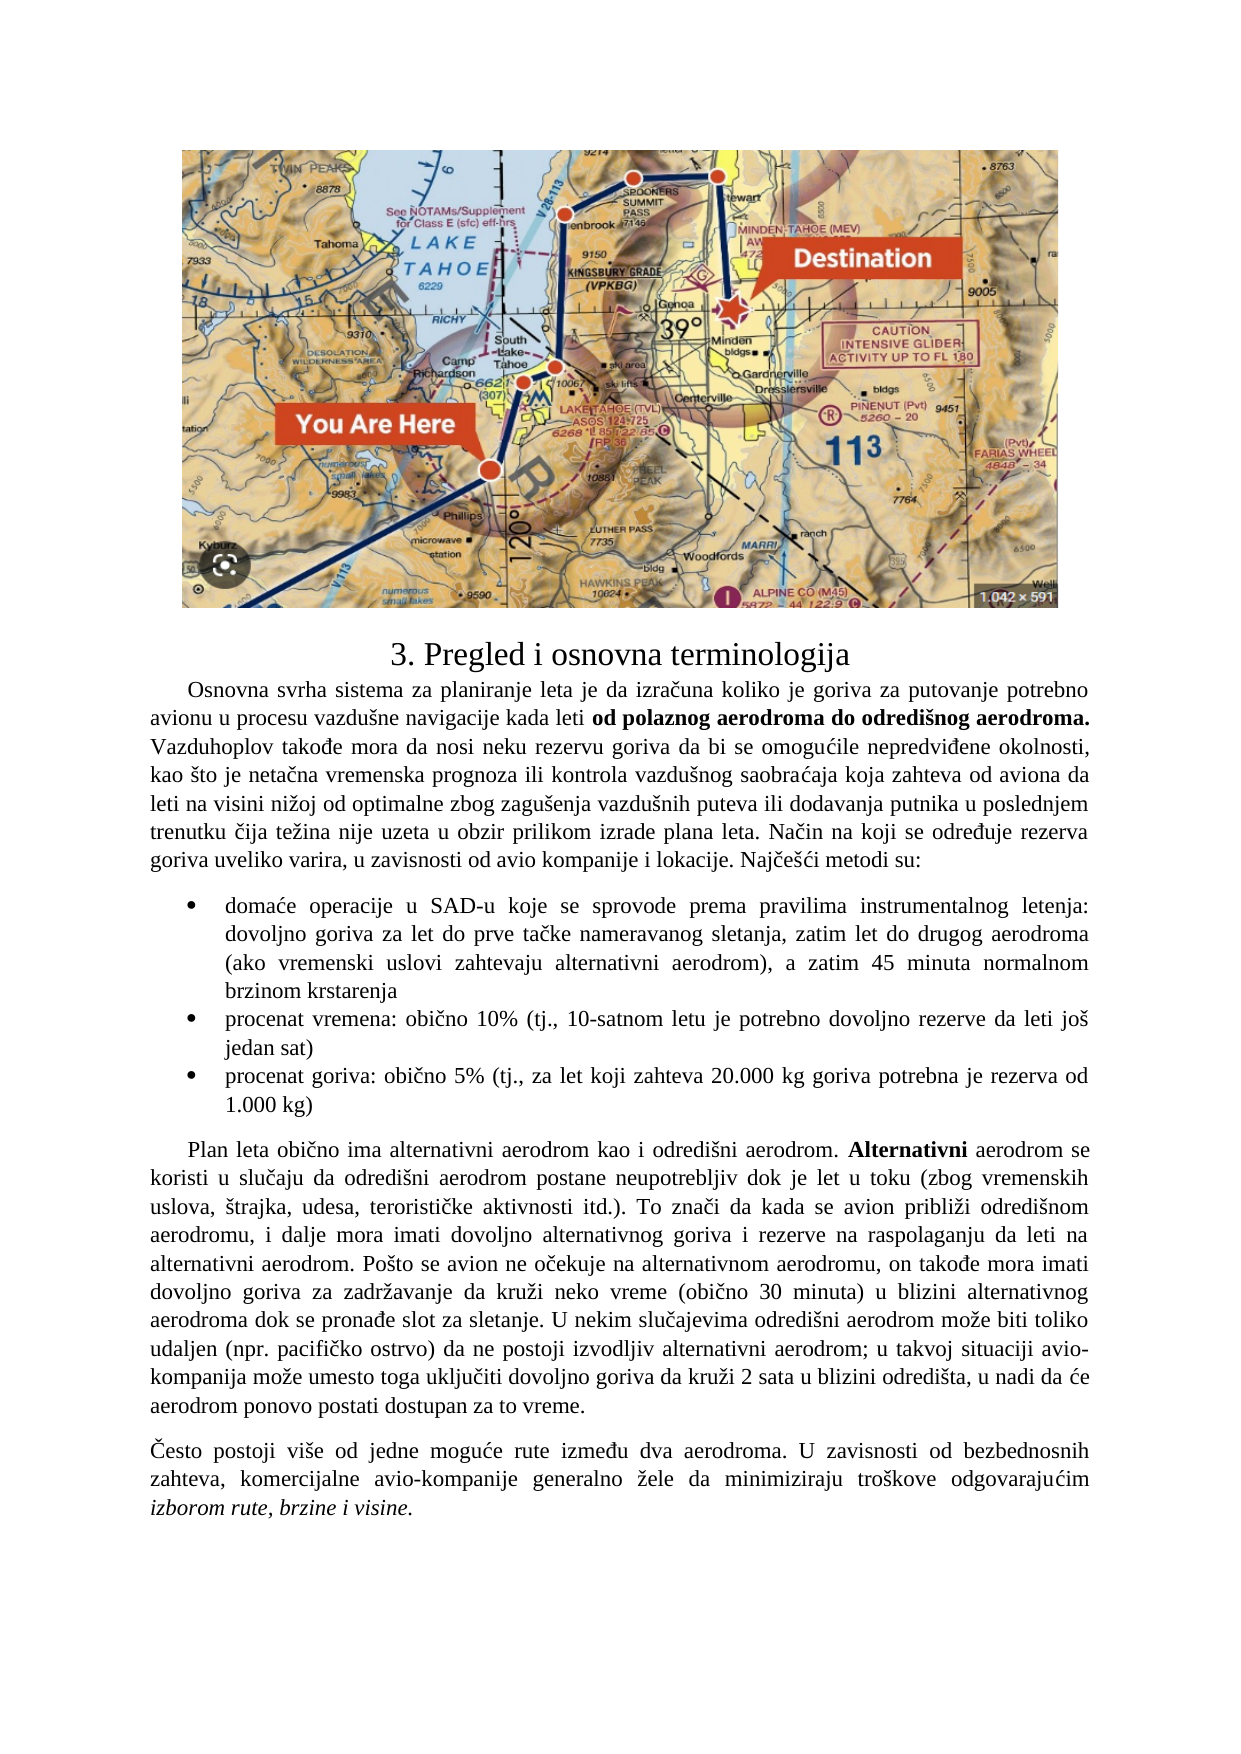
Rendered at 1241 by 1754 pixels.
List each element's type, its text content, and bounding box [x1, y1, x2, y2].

subtitle 3. Pregled i osnovna terminologija [150, 634, 1090, 673]
text Često postoji više od jedne moguće rute između dva aerodroma. U zavisnosti od bezbednosnih zahteva, komercijalne avio-kompanije generalno žele da minimiziraju troškove odgovarajućim izborom rute, brzine i visine. [150, 1437, 1090, 1520]
list domaće operacije u SAD-u koje se sprovode prema pravilima instrumentalnog letenja: dovoljno goriva za let do prve tačke nameravanog sletanja, zatim let do drugog aerodroma (ako vremenski uslovi zahtevaju alternativni aerodrom), a zatim 45 minuta normalnom brzinom krstarenja [187, 892, 1090, 1003]
picture [182, 150, 1059, 608]
text Osnovna svrha sistema za planiranje leta je da izračuna koliko je goriva za putovanje potrebno avionu u procesu vazdušne navigacije kada leti od polaznog aerodroma do odredišnog aerodroma. Vazduhoplov takođe mora da nosi neku rezervu goriva da bi se omogućile nepredviđene okolnosti, kao što je netačna vremenska prognoza ili kontrola vazdušnog saobraćaja koja zahteva od aviona da leti na visini nižoj od optimalne zbog zagušenja vazdušnih puteva ili dodavanja putnika u poslednjem trenutku čija težina nije uzeta u obzir prilikom izrade plana leta. Način na koji se određuje rezerva goriva uveliko varira, u zavisnosti od avio kompanije i lokacije. Najčešći metodi su: [150, 676, 1090, 873]
list procenat goriva: obično 5% (tj., za let koji zahteva 20.000 kg goriva potrebna je rezerva od 1.000 kg) [187, 1062, 1090, 1117]
list procenat vremena: obično 10% (tj., 10-satnom letu je potrebno dovoljno rezerve da leti još jedan sat) [187, 1005, 1090, 1060]
text Plan leta obično ima alternativni aerodrom kao i odredišni aerodrom. Alternativni aerodrom se koristi u slučaju da odredišni aerodrom postane neupotrebljiv dok je let u toku (zbog vremenskih uslova, štrajka, udesa, terorističke aktivnosti itd.). To znači da kada se avion približi odredišnom aerodromu, i dalje mora imati dovoljno alternativnog goriva i rezerve na raspolaganju da leti na alternativni aerodrom. Pošto se avion ne očekuje na alternativnom aerodromu, on takođe mora imati dovoljno goriva za zadržavanje da kruži neko vreme (obično 30 minuta) u blizini alternativnog aerodroma dok se pronađe slot za sletanje. U nekim slučajevima odredišni aerodrom može biti toliko udaljen (npr. pacifičko ostrvo) da ne postoji izvodljiv alternativni aerodrom; u takvoj situaciji avio-kompanija može umesto toga uključiti dovoljno goriva da kruži 2 sata u blizini odredišta, u nadi da će aerodrom ponovo postati dostupan za to vreme. [150, 1136, 1090, 1418]
